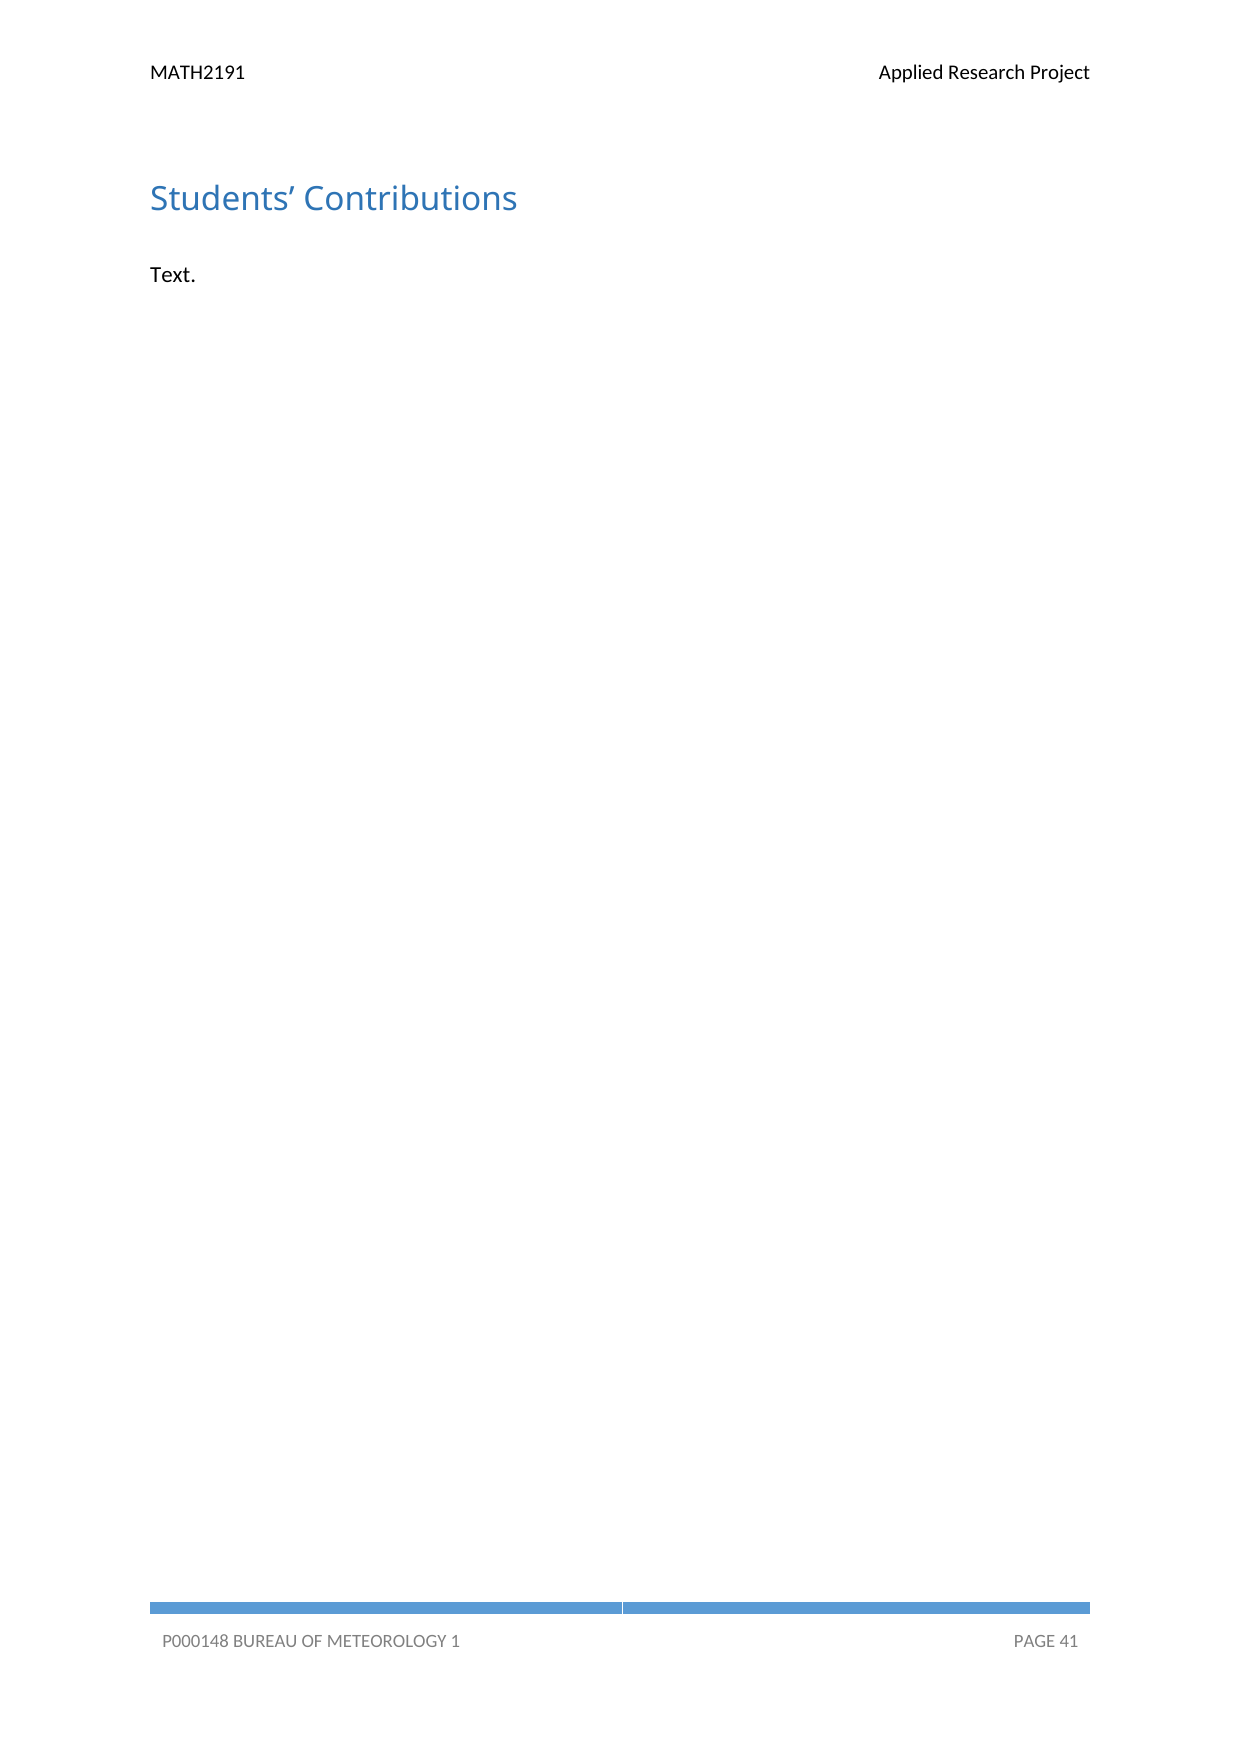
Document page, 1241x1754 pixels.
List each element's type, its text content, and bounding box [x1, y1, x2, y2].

subtitle Students’ Contributions [150, 175, 1090, 220]
text Text. [150, 260, 1090, 288]
